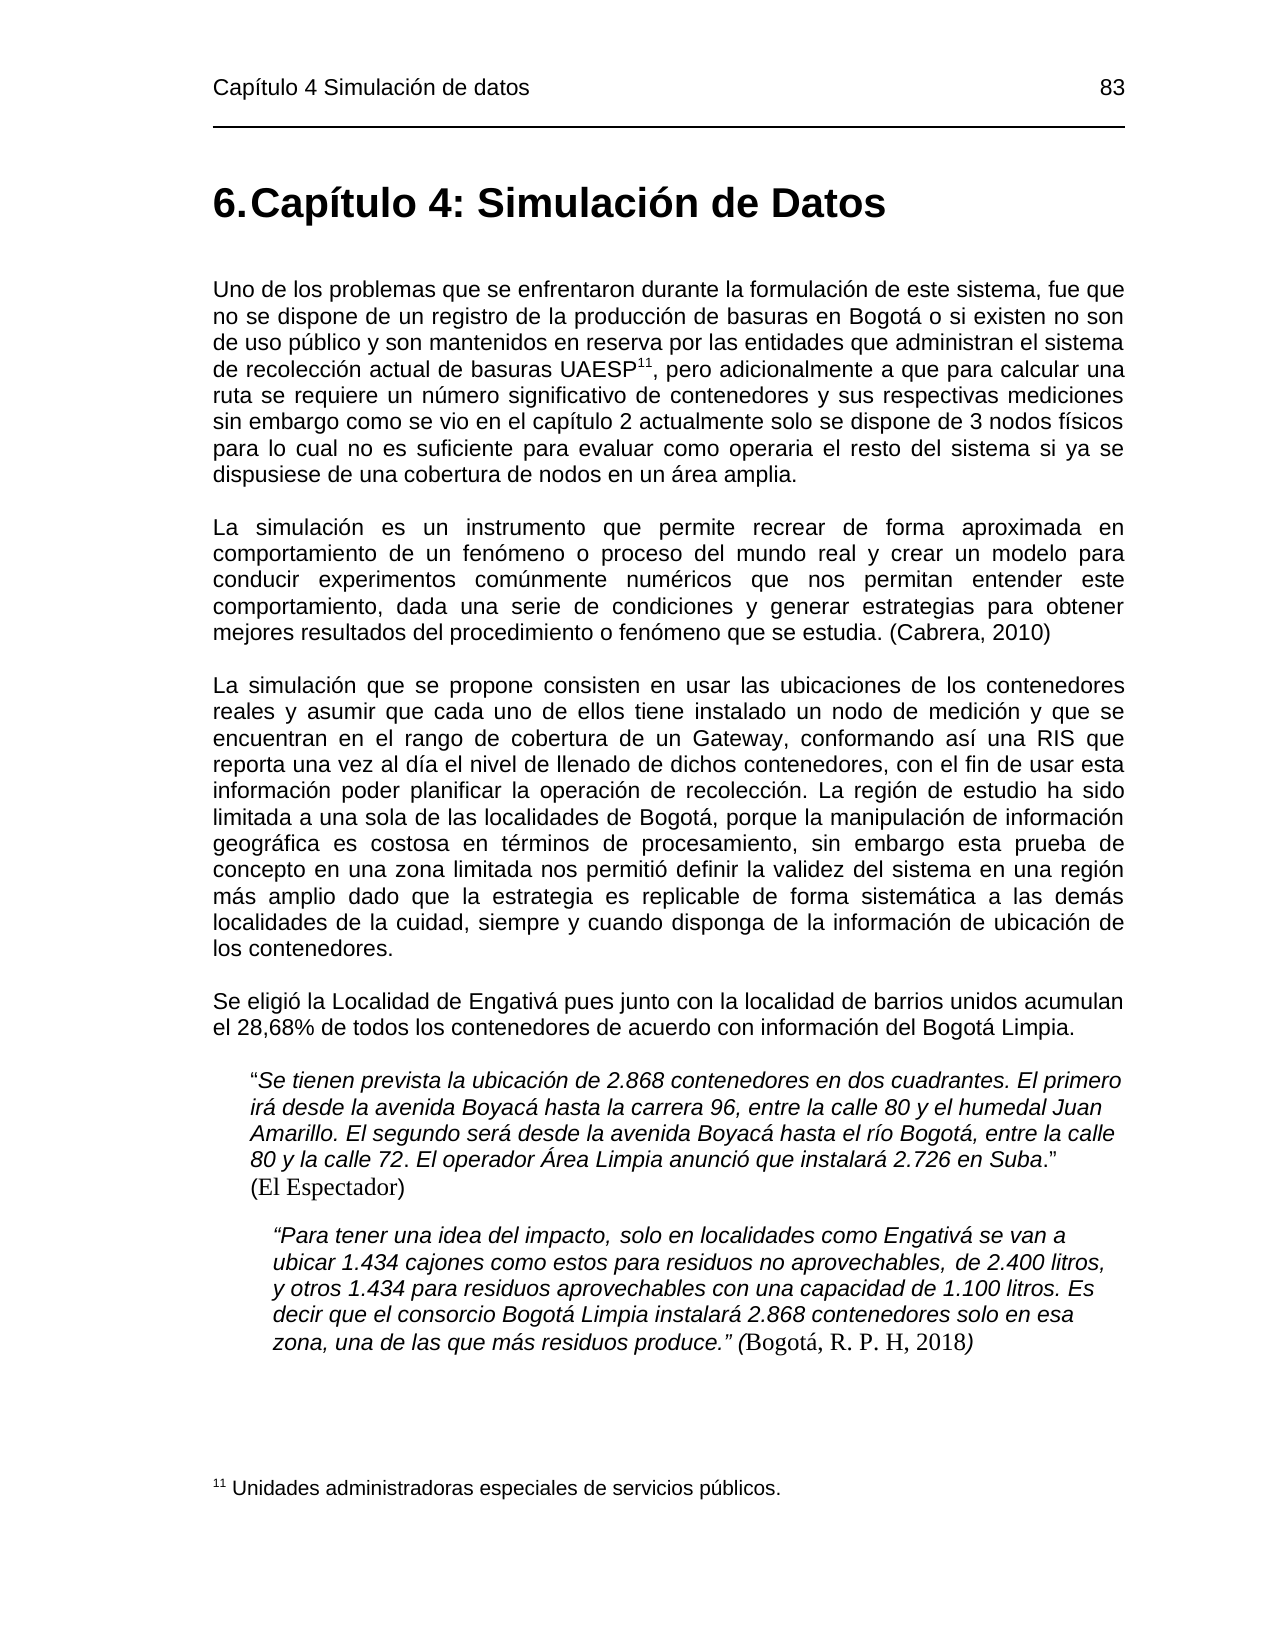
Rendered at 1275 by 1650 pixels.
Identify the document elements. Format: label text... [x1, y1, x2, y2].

text “Para tener una idea del impacto, solo en localidades como Engativá se van a ubicar 1.434 cajones como estos para residuos no aprovechables, de 2.400 litros, y otros 1.434 para residuos aprovechables con una capacidad de 1.100 litros. Es decir que el consorcio Bogotá Limpia instalará 2.868 contenedores solo en esa zona, una de las que más residuos produce.” (Bogotá, R. P. H, 2018) [273, 1222, 1125, 1356]
list Uno de los problemas que se enfrentaron durante la formulación de este sistema, fue que no se dispone de un registro de la producción de basuras en Bogotá o si existen no son de uso público y son mantenidos en reserva por las entidades que administran el sistema de recolección actual de basuras UAESP, pero adicionalmente a que para calcular una ruta se requiere un número significativo de contenedores y sus respectivas mediciones sin embargo como se vio en el capítulo 2 actualmente solo se dispone de 3 nodos físicos para lo cual no es suficiente para evaluar como operaria el resto del sistema si ya se dispusiese de una cobertura de nodos en un área amplia. [213, 276, 1125, 487]
list La simulación es un instrumento que permite recrear de forma aproximada en comportamiento de un fenómeno o proceso del mundo real y crear un modelo para conducir experimentos comúnmente numéricos que nos permitan entender este comportamiento, dada una serie de condiciones y generar estrategias para obtener mejores resultados del procedimiento o fenómeno que se estudia. (Cabrera, 2010) [213, 514, 1125, 645]
list La simulación que se propone consisten en usar las ubicaciones de los contenedores reales y asumir que cada uno de ellos tiene instalado un nodo de medición y que se encuentran en el rango de cobertura de un Gateway, conformando así una RIS que reporta una vez al día el nivel de llenado de dichos contenedores, con el fin de usar esta información poder planificar la operación de recolección. La región de estudio ha sido limitada a una sola de las localidades de Bogotá, porque la manipulación de información geográfica es costosa en términos de procesamiento, sin embargo esta prueba de concepto en una zona limitada nos permitió definir la validez del sistema en una región más amplio dado que la estrategia es replicable de forma sistemática a las demás localidades de la cuidad, siempre y cuando disponga de la información de ubicación de los contenedores. [213, 672, 1125, 962]
subtitle Capítulo 4: Simulación de Datos [213, 178, 1125, 226]
text “Se tienen prevista la ubicación de 2.868 contenedores en dos cuadrantes. El primero irá desde la avenida Boyacá hasta la carrera 96, entre la calle 80 y el humedal Juan Amarillo. El segundo será desde la avenida Boyacá hasta el río Bogotá, entre la calle 80 y la calle 72. El operador Área Limpia anunció que instalará 2.726 en Suba.” (El Espectador) [250, 1067, 1125, 1201]
list Se eligió la Localidad de Engativá pues junto con la localidad de barrios unidos acumulan el 28,68% de todos los contenedores de acuerdo con información del Bogotá Limpia. [213, 988, 1125, 1041]
